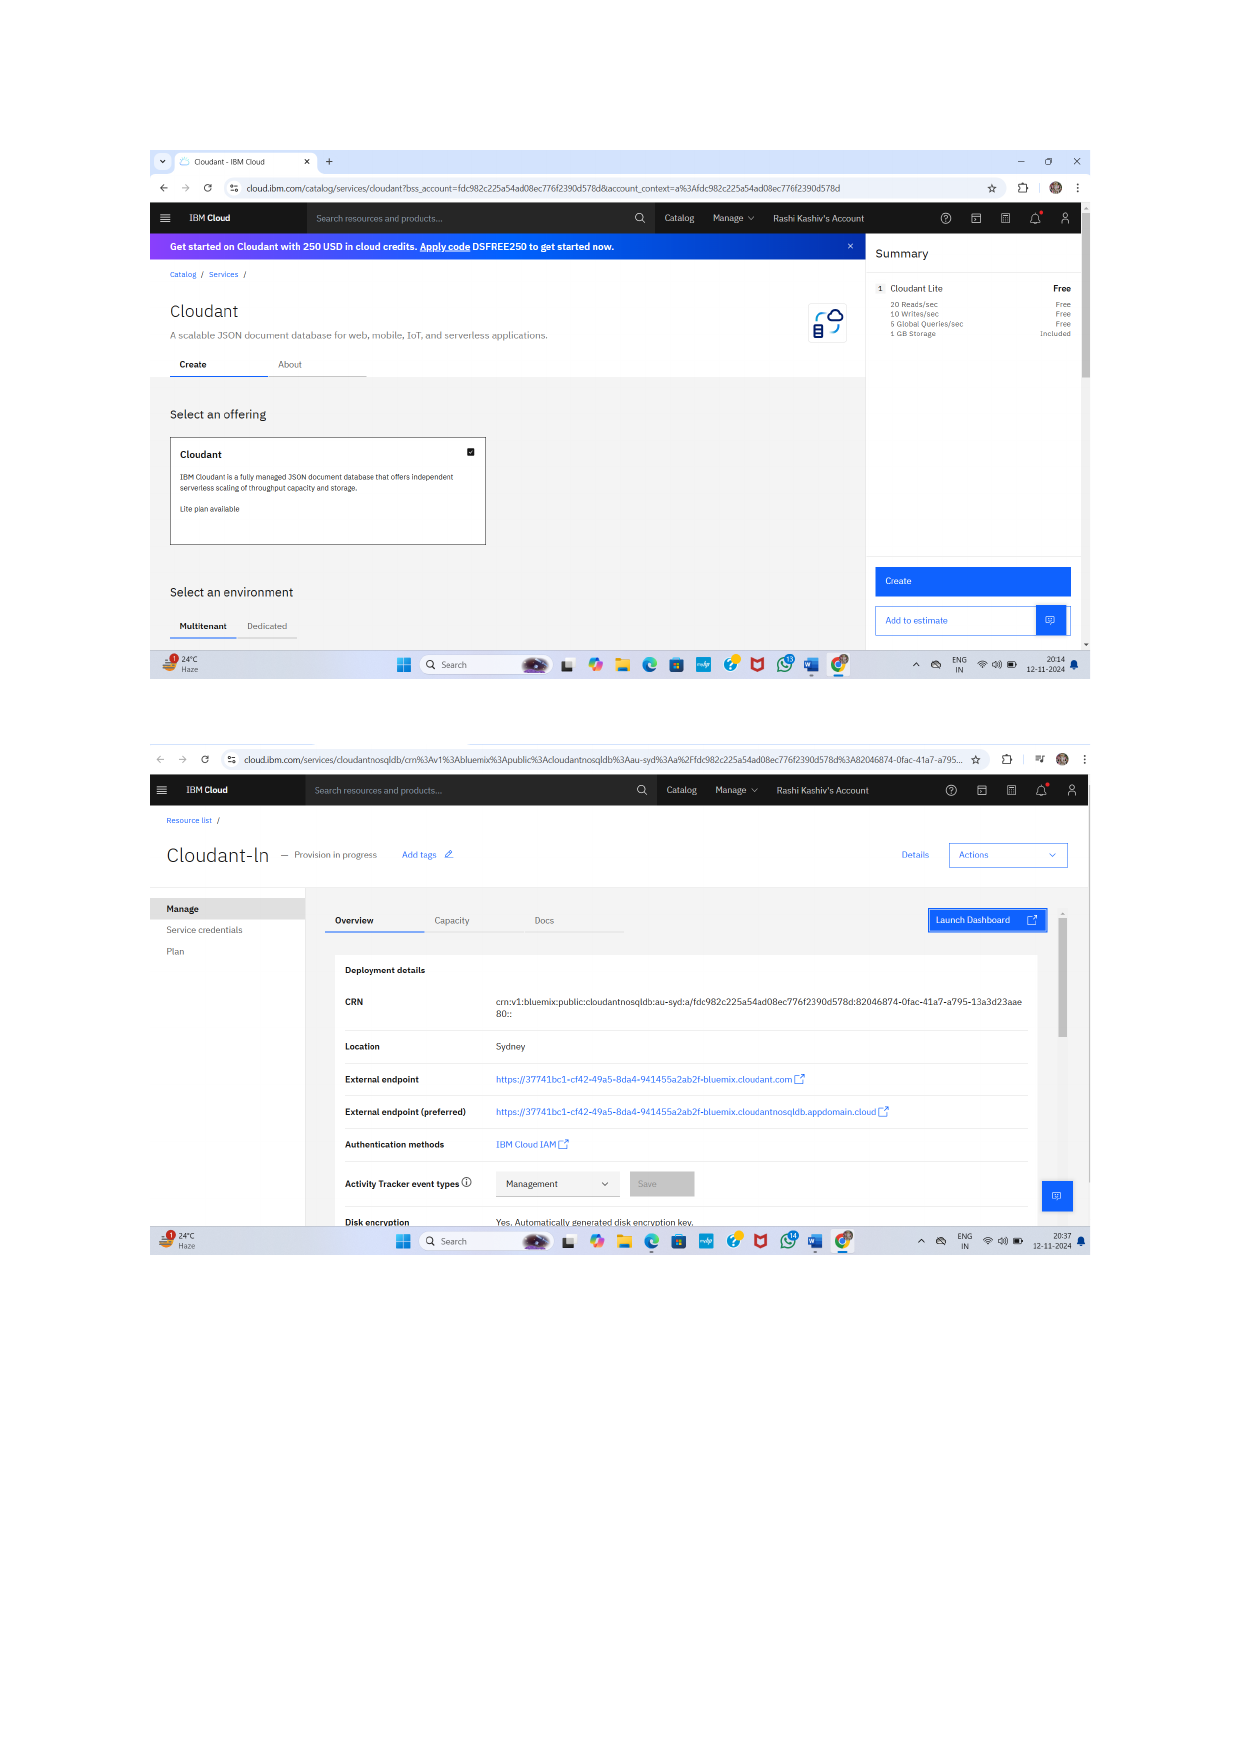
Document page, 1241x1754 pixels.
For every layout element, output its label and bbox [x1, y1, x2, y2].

picture [150, 150, 1091, 679]
picture [150, 744, 1091, 1255]
